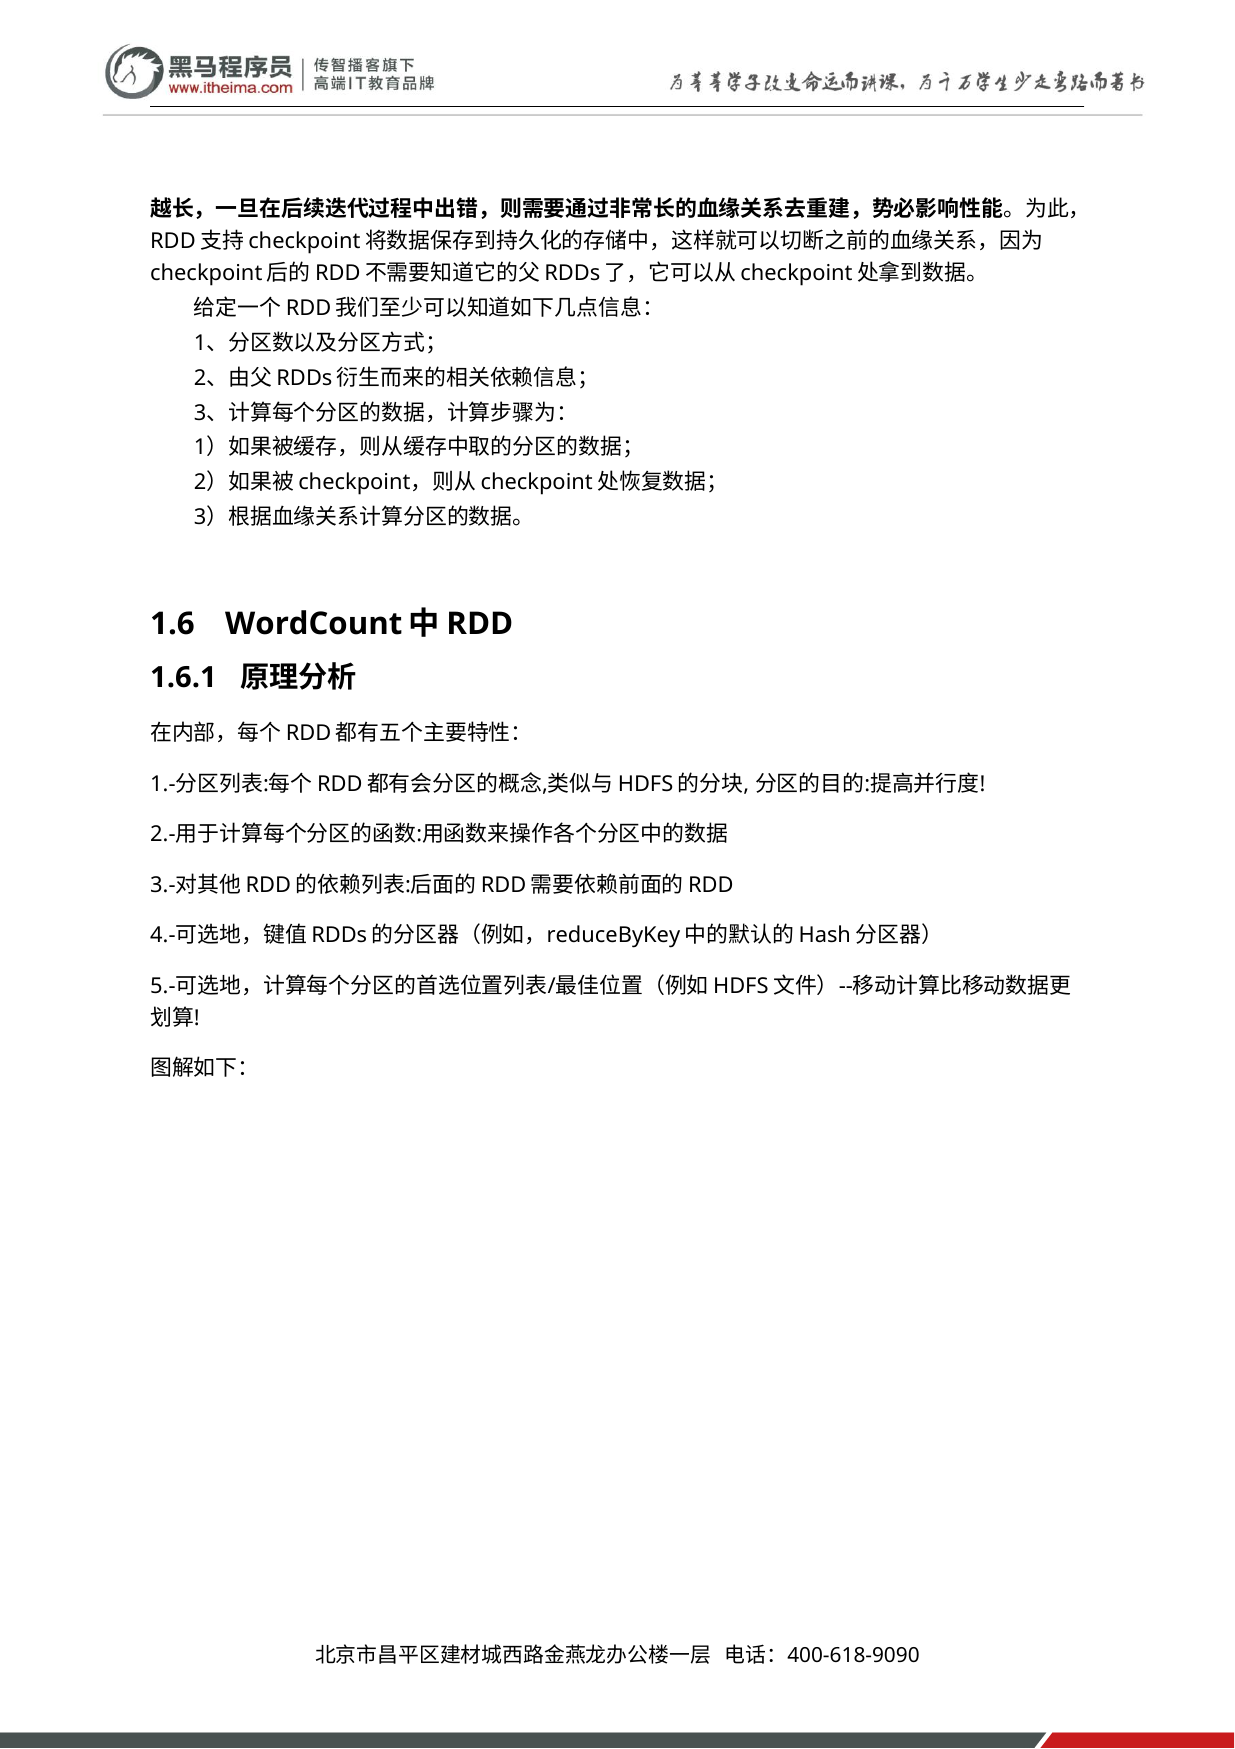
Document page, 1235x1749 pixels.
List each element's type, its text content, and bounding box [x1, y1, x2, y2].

subtitle WordCount中RDD [150, 598, 1084, 644]
list 3）根据血缘关系计算分区的数据。 [150, 499, 1084, 531]
list 1）如果被缓存，则从缓存中取的分区的数据； [150, 429, 1084, 461]
text 在内部，每个RDD都有五个主要特性： [150, 715, 1084, 747]
list 3、计算每个分区的数据，计算步骤为： [150, 394, 1084, 426]
text 2.-用于计算每个分区的函数:用函数来操作各个分区中的数据 [150, 816, 1084, 848]
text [150, 191, 1084, 287]
text 给定一个RDD我们至少可以知道如下几点信息： [150, 290, 1084, 322]
picture [0, 0, 1235, 123]
text 图解如下： [150, 1050, 1084, 1082]
list 2）如果被checkpoint，则从checkpoint处恢复数据； [150, 464, 1084, 496]
text 4.-可选地，键值RDDs的分区器（例如，reduceByKey中的默认的Hash分区器） [150, 917, 1084, 949]
list 2、由父RDDs衍生而来的相关依赖信息； [150, 359, 1084, 391]
text 3.-对其他RDD的依赖列表:后面的RDD需要依赖前面的RDD [150, 867, 1084, 898]
list 分区数以及分区方式； [150, 325, 1084, 356]
subtitle 原理分析 [150, 654, 1084, 696]
text 1.-分区列表:每个RDD都有会分区的概念,类似与HDFS的分块, 分区的目的:提高并行度! [150, 766, 1084, 797]
text 5.-可选地，计算每个分区的首选位置列表/最佳位置（例如HDFS文件）--移动计算比移动数据更划算! [150, 968, 1084, 1031]
picture [0, 1673, 1235, 1748]
